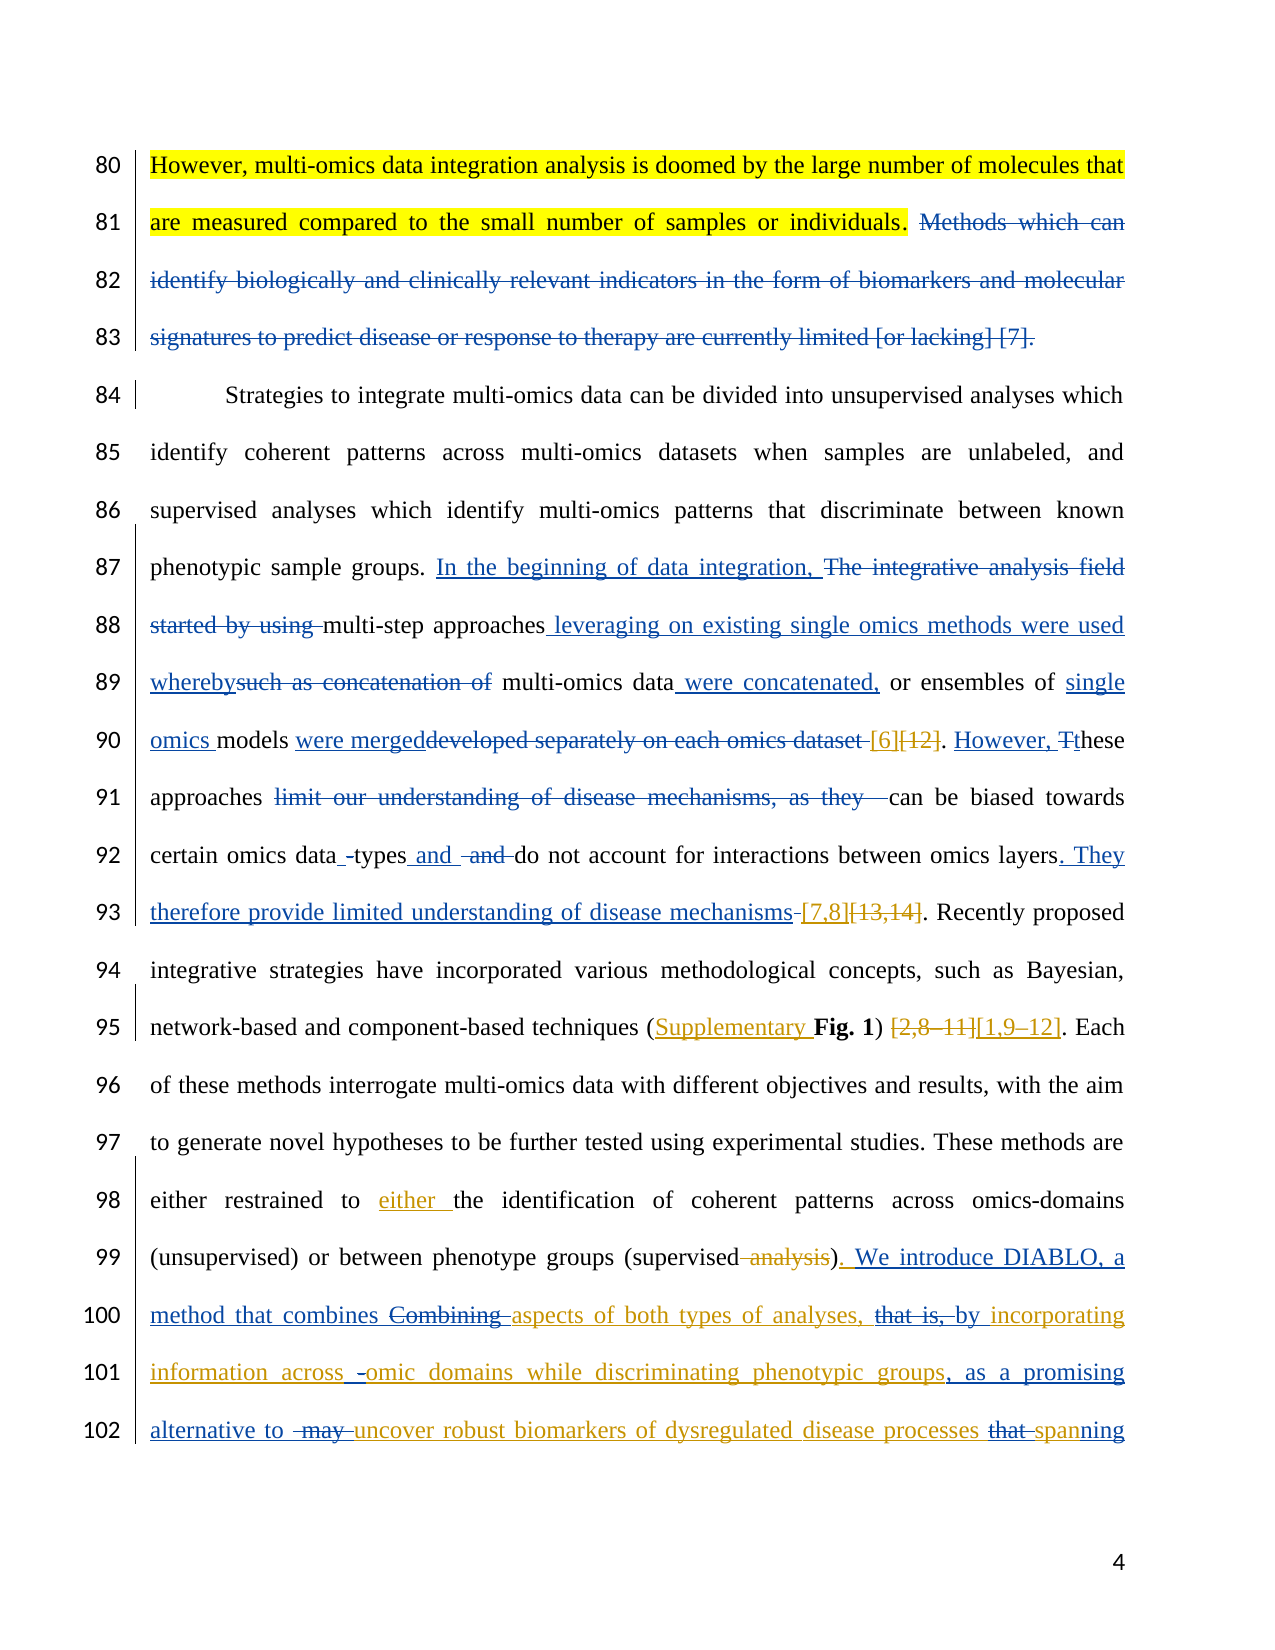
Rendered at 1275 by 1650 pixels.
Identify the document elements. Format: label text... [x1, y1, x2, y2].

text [150, 1383, 1125, 1440]
